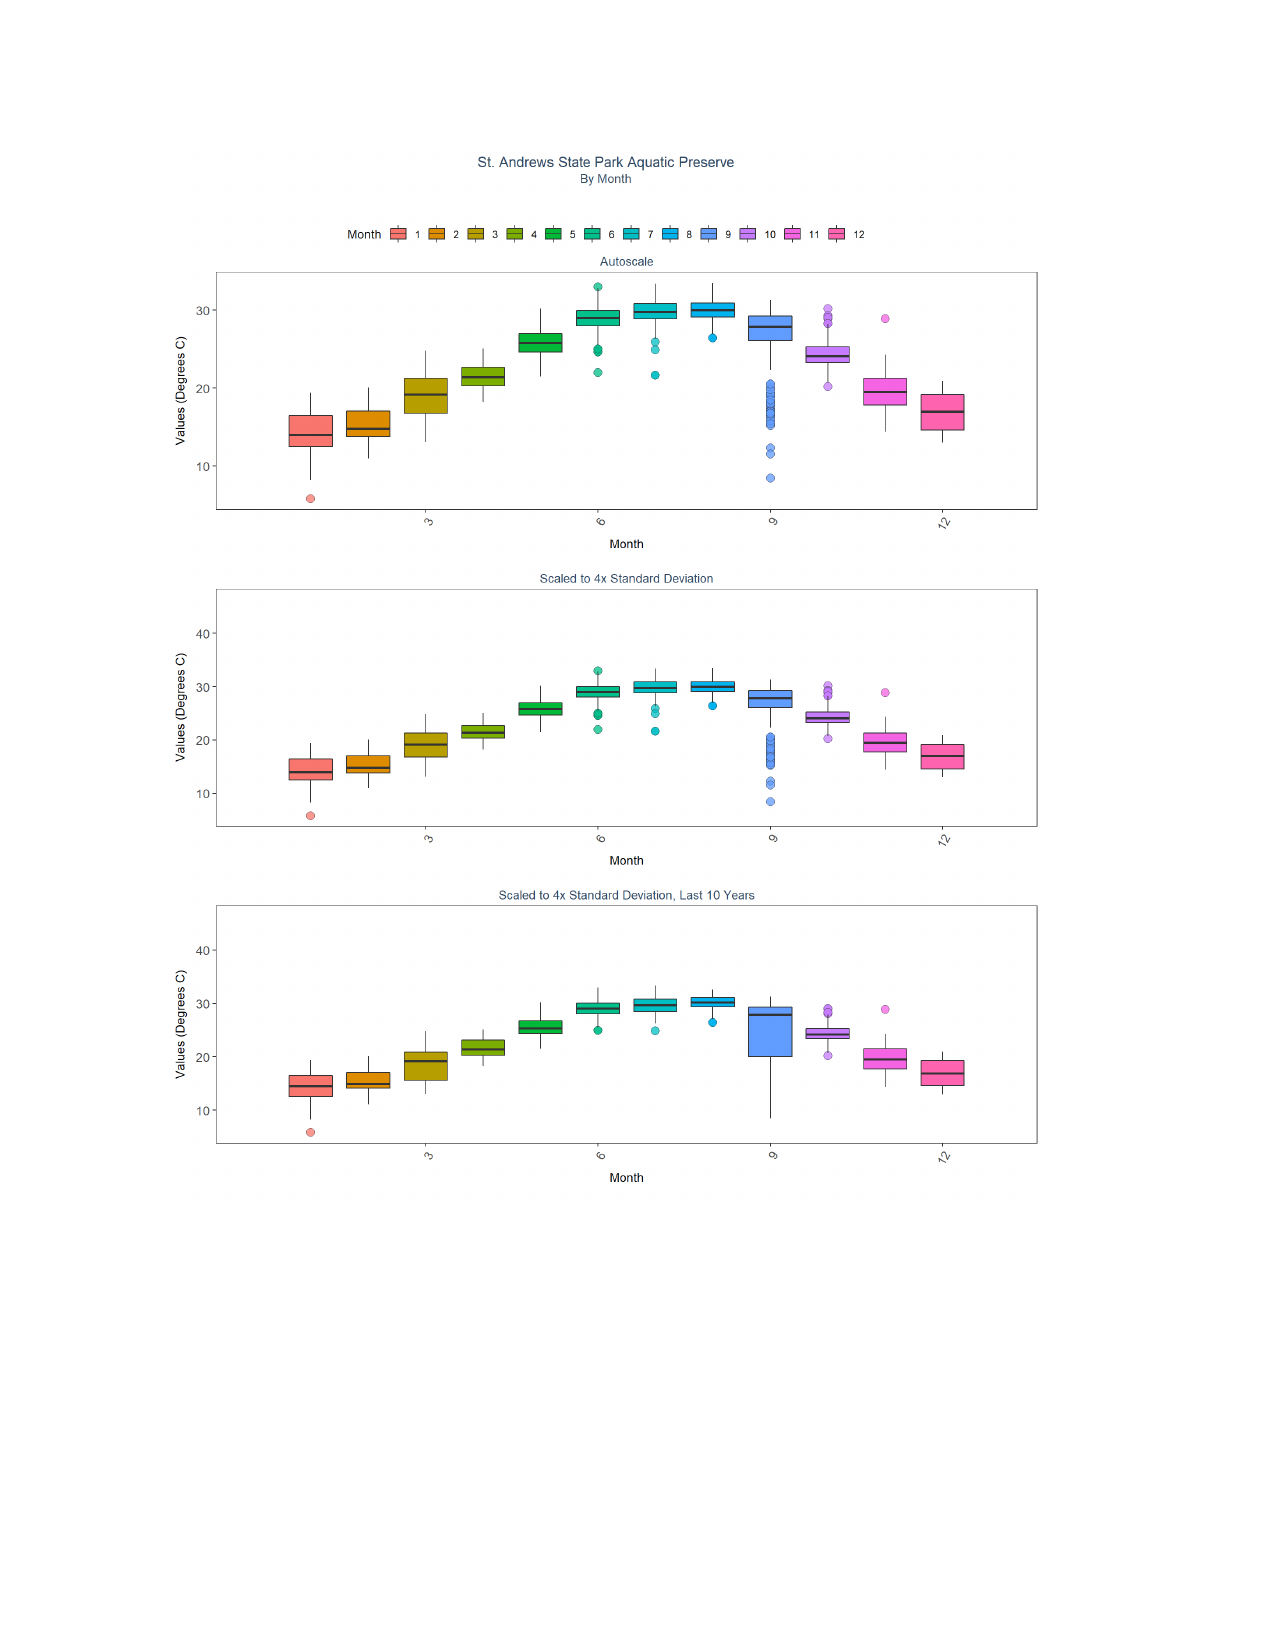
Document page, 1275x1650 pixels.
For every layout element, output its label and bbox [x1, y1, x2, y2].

picture [168, 150, 1044, 1200]
